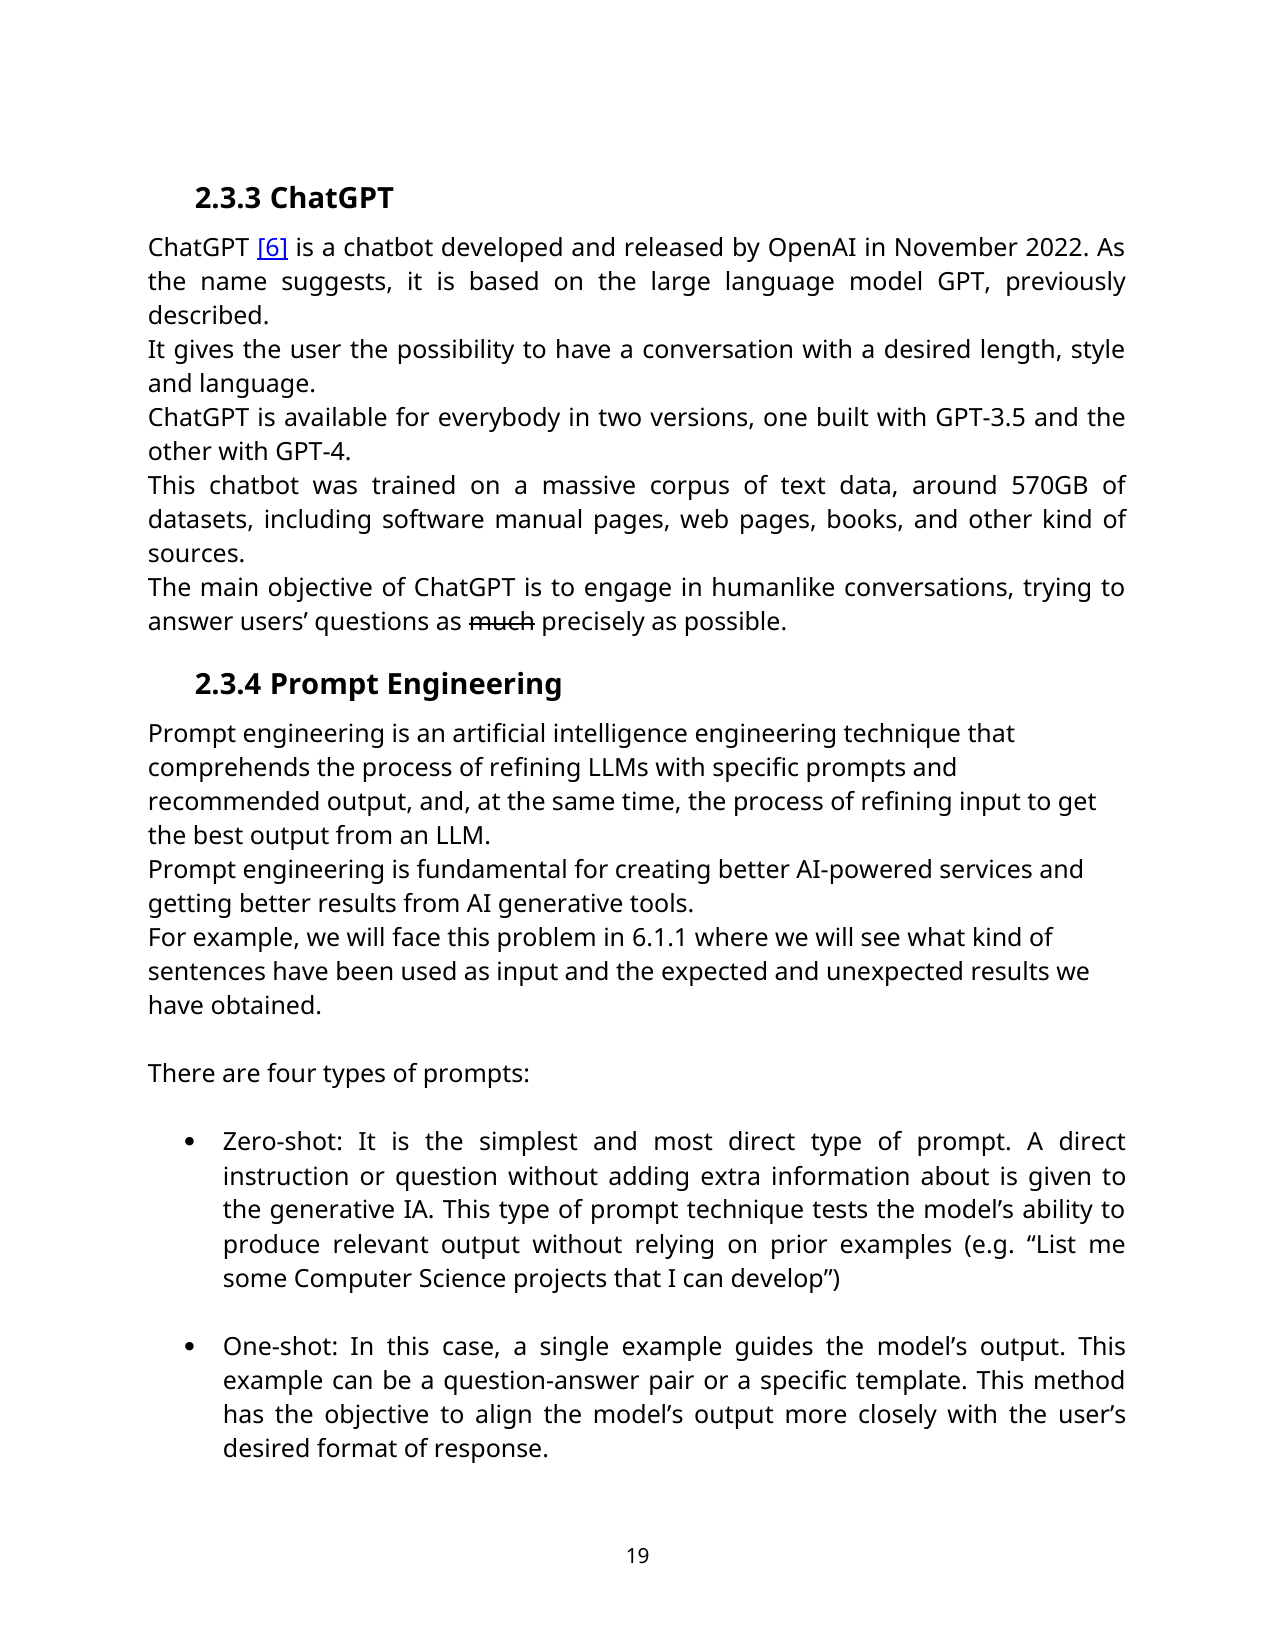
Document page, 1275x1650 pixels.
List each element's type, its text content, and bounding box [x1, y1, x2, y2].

list Zero-shot: It is the simplest and most direct type of prompt. A direct instruction or question without adding extra information about is given to the generative IA. This type of prompt technique tests the model’s ability to produce relevant output without relying on prior examples (e.g. “List me some Computer Science projects that I can develop”) [185, 1124, 1127, 1294]
text ChatGPT [6] is a chatbot developed and released by OpenAI in November 2022. As the name suggests, it is based on the large language model GPT, previously described. [148, 229, 1127, 332]
text Prompt engineering is an artificial intelligence engineering technique that comprehends the process of refining LLMs with specific prompts and recommended output, and, at the same time, the process of refining input to get the best output from an LLM. [148, 715, 1127, 852]
list One-shot: In this case, a single example guides the model’s output. This example can be a question-answer pair or a specific template. This method has the objective to align the model’s output more closely with the user’s desired format of response. [185, 1328, 1127, 1465]
text There are four types of prompts: [148, 1056, 1127, 1090]
text For example, we will face this problem in 6.1.1 where we will see what kind of sentences have been used as input and the expected and unexpected results we have obtained. [148, 920, 1127, 1022]
subtitle Prompt Engineering [194, 663, 1127, 703]
text It gives the user the possibility to have a conversation with a desired length, style and language. [148, 332, 1127, 400]
text This chatbot was trained on a massive corpus of text data, around 570GB of datasets, including software manual pages, web pages, books, and other kind of sources. [148, 468, 1127, 570]
text Prompt engineering is fundamental for creating better AI-powered services and getting better results from AI generative tools. [148, 852, 1127, 920]
subtitle ChatGPT [194, 177, 1127, 217]
text The main objective of ChatGPT is to engage in humanlike conversations, trying to answer users’ questions as much precisely as possible. [148, 570, 1127, 638]
text ChatGPT is available for everybody in two versions, one built with GPT-3.5 and the other with GPT-4. [148, 400, 1127, 468]
